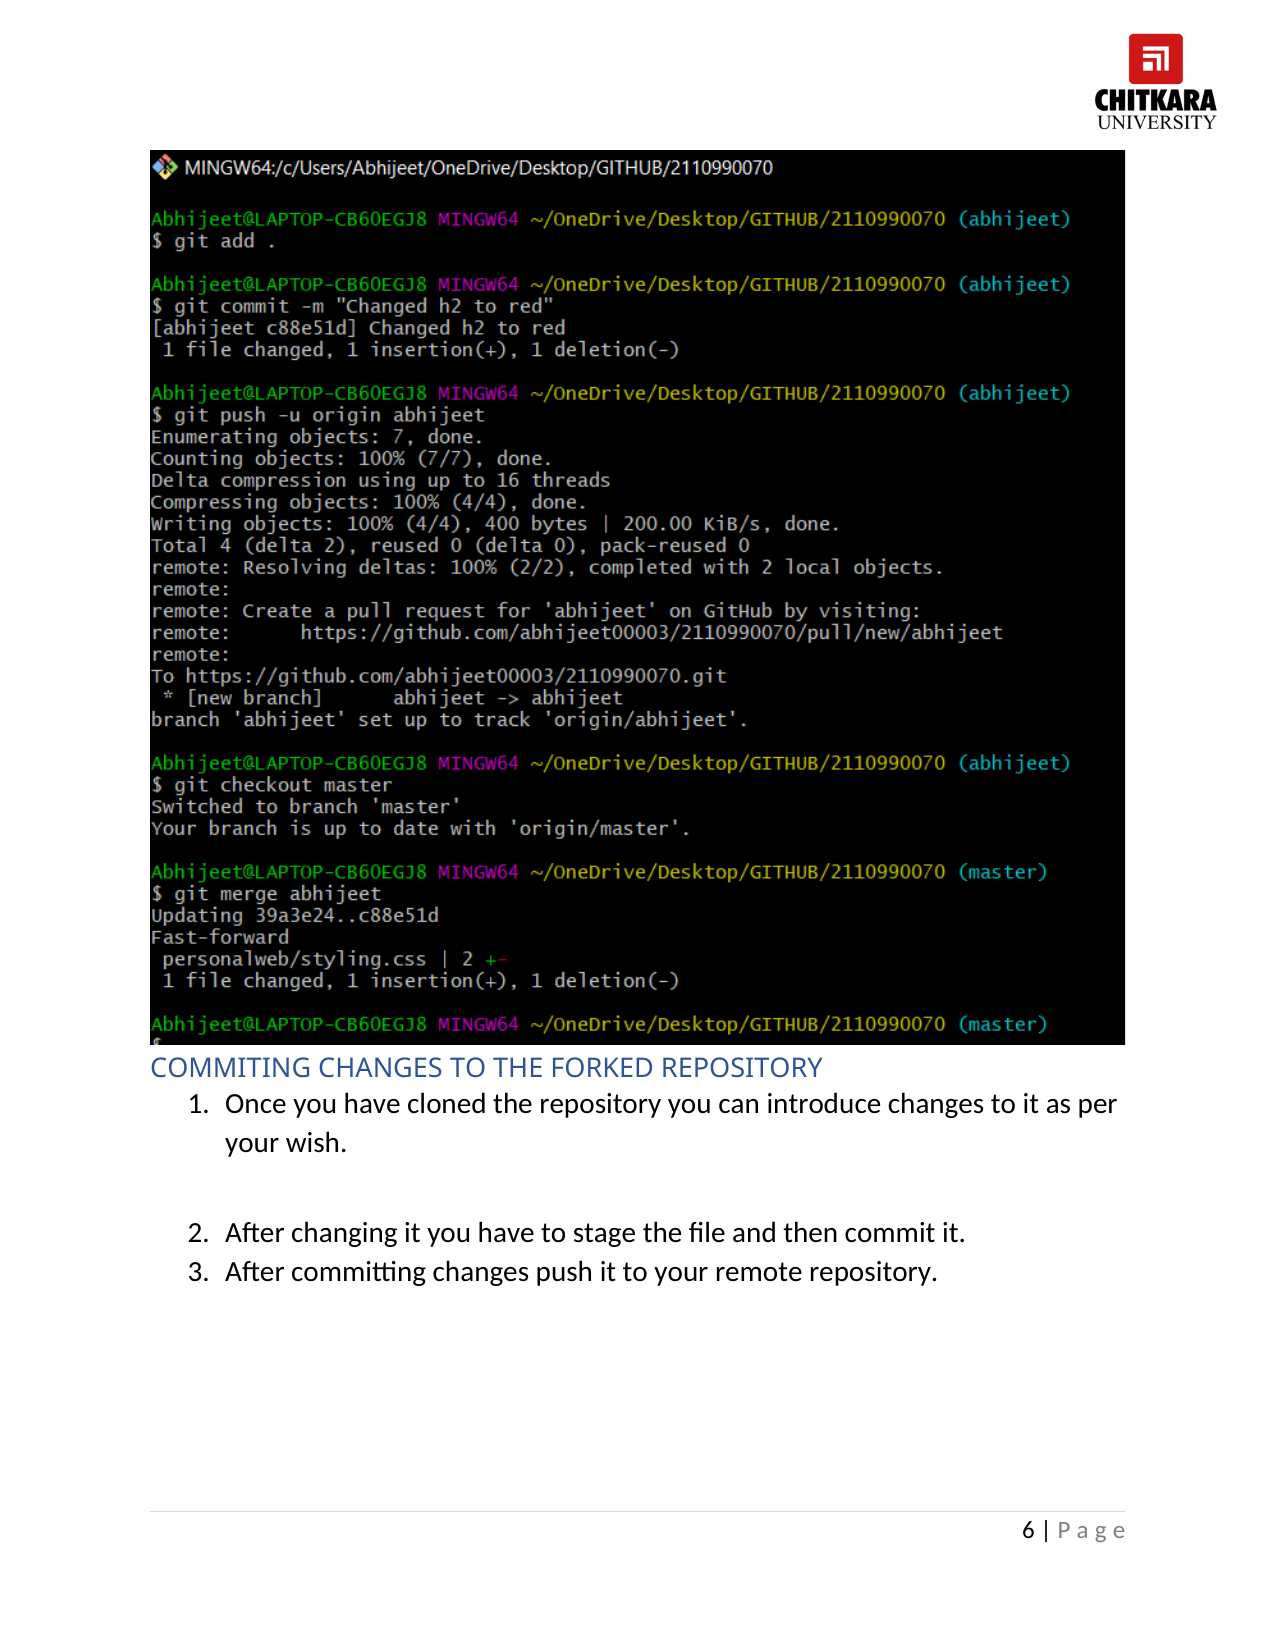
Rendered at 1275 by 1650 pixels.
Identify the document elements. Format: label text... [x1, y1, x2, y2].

list After changing it you have to stage the file and then commit it. [187, 1214, 1125, 1250]
subtitle COMMITING CHANGES TO THE FORKED REPOSITORY [150, 1048, 1125, 1085]
picture [150, 150, 1125, 1045]
list After committing changes push it to your remote repository. [187, 1253, 1125, 1288]
picture [1091, 29, 1220, 131]
list Once you have cloned the repository you can introduce changes to it as per your wish. [187, 1085, 1125, 1159]
